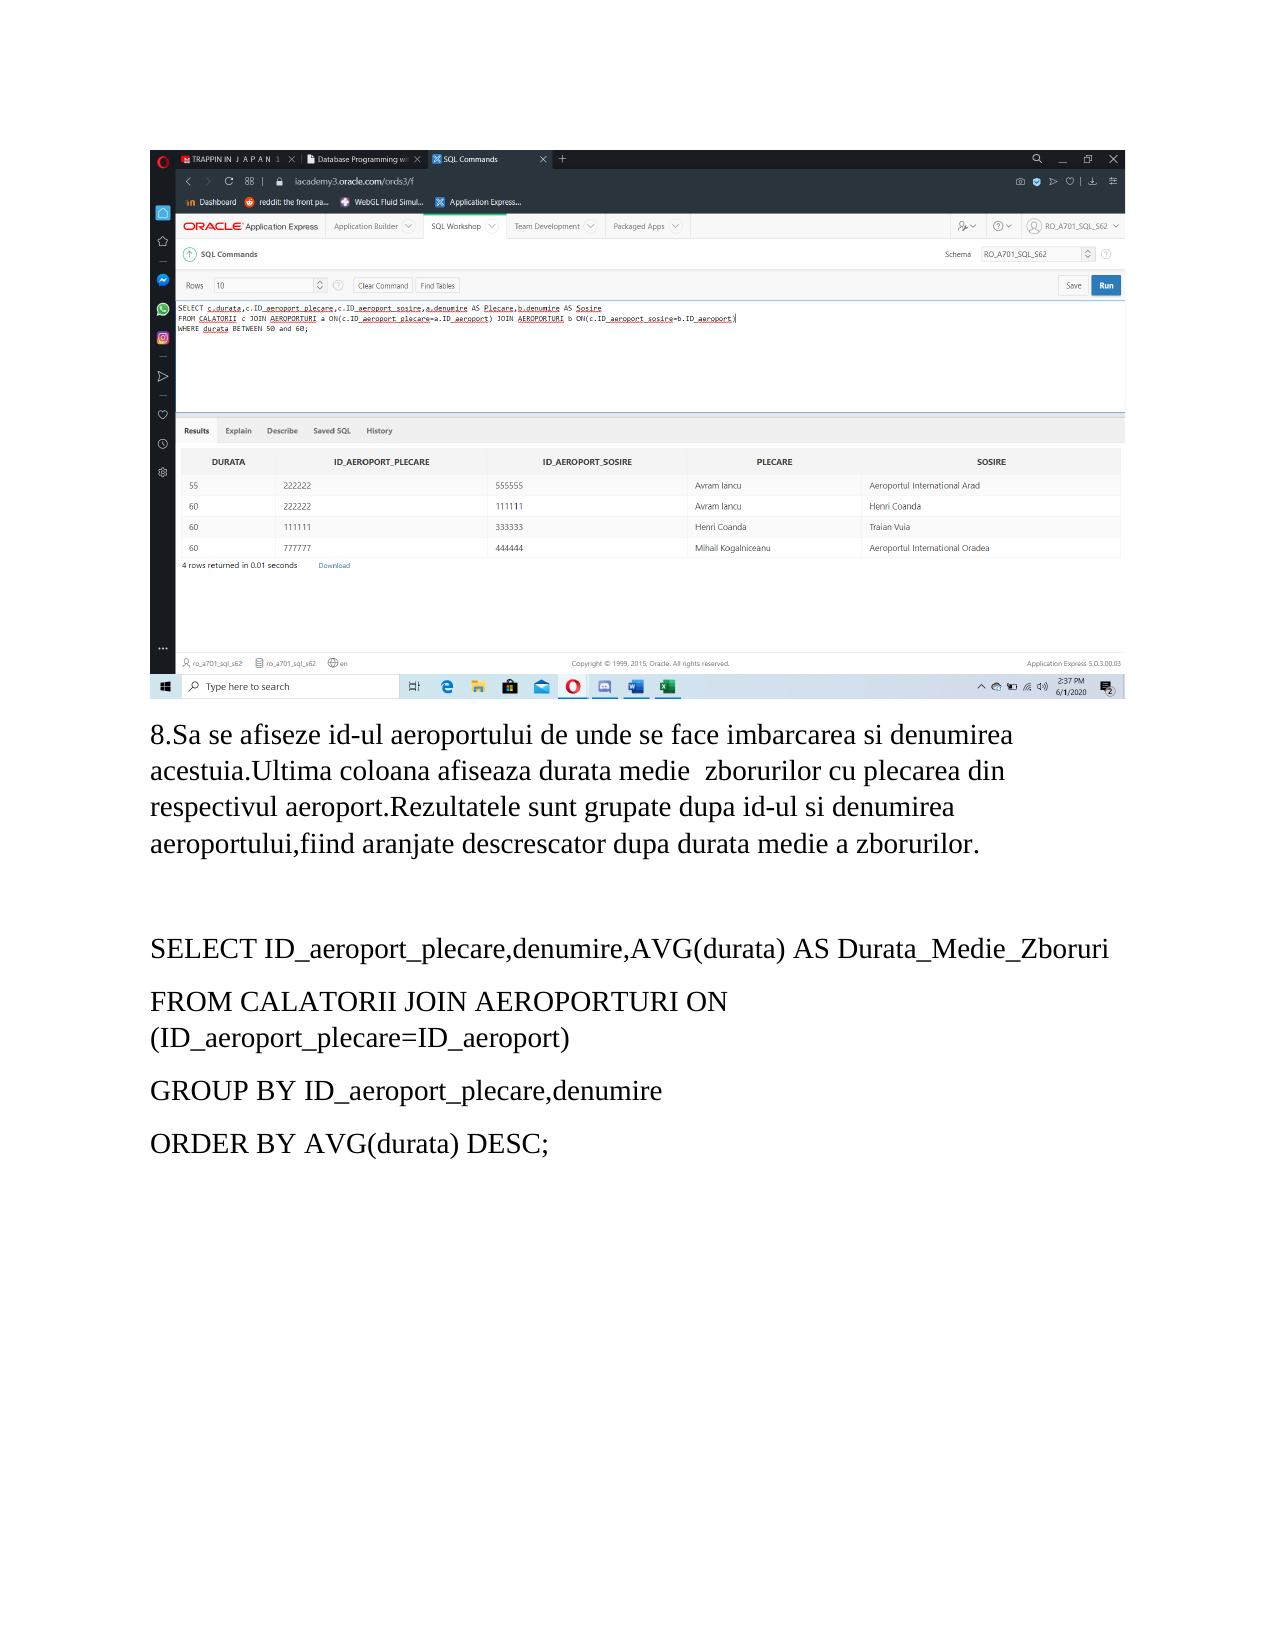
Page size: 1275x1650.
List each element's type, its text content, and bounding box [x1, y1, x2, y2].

picture [150, 150, 1125, 699]
text ORDER BY AVG(durata) DESC; [150, 1126, 1125, 1159]
text GROUP BY ID_aeroport_plecare,denumire [150, 1073, 1125, 1107]
text 8.Sa se afiseze id-ul aeroportului de unde se face imbarcarea si denumirea acestuia.Ultima coloana afiseaza durata medie zborurilor cu plecarea din respectivul aeroport.Rezultatele sunt grupate dupa id-ul si denumirea aeroportului,fiind aranjate descrescator dupa durata medie a zborurilor. [150, 717, 1125, 859]
text SELECT ID_aeroport_plecare,denumire,AVG(durata) AS Durata_Medie_Zboruri [150, 931, 1125, 965]
text FROM CALATORII JOIN AEROPORTURI ON (ID_aeroport_plecare=ID_aeroport) [150, 984, 1125, 1054]
